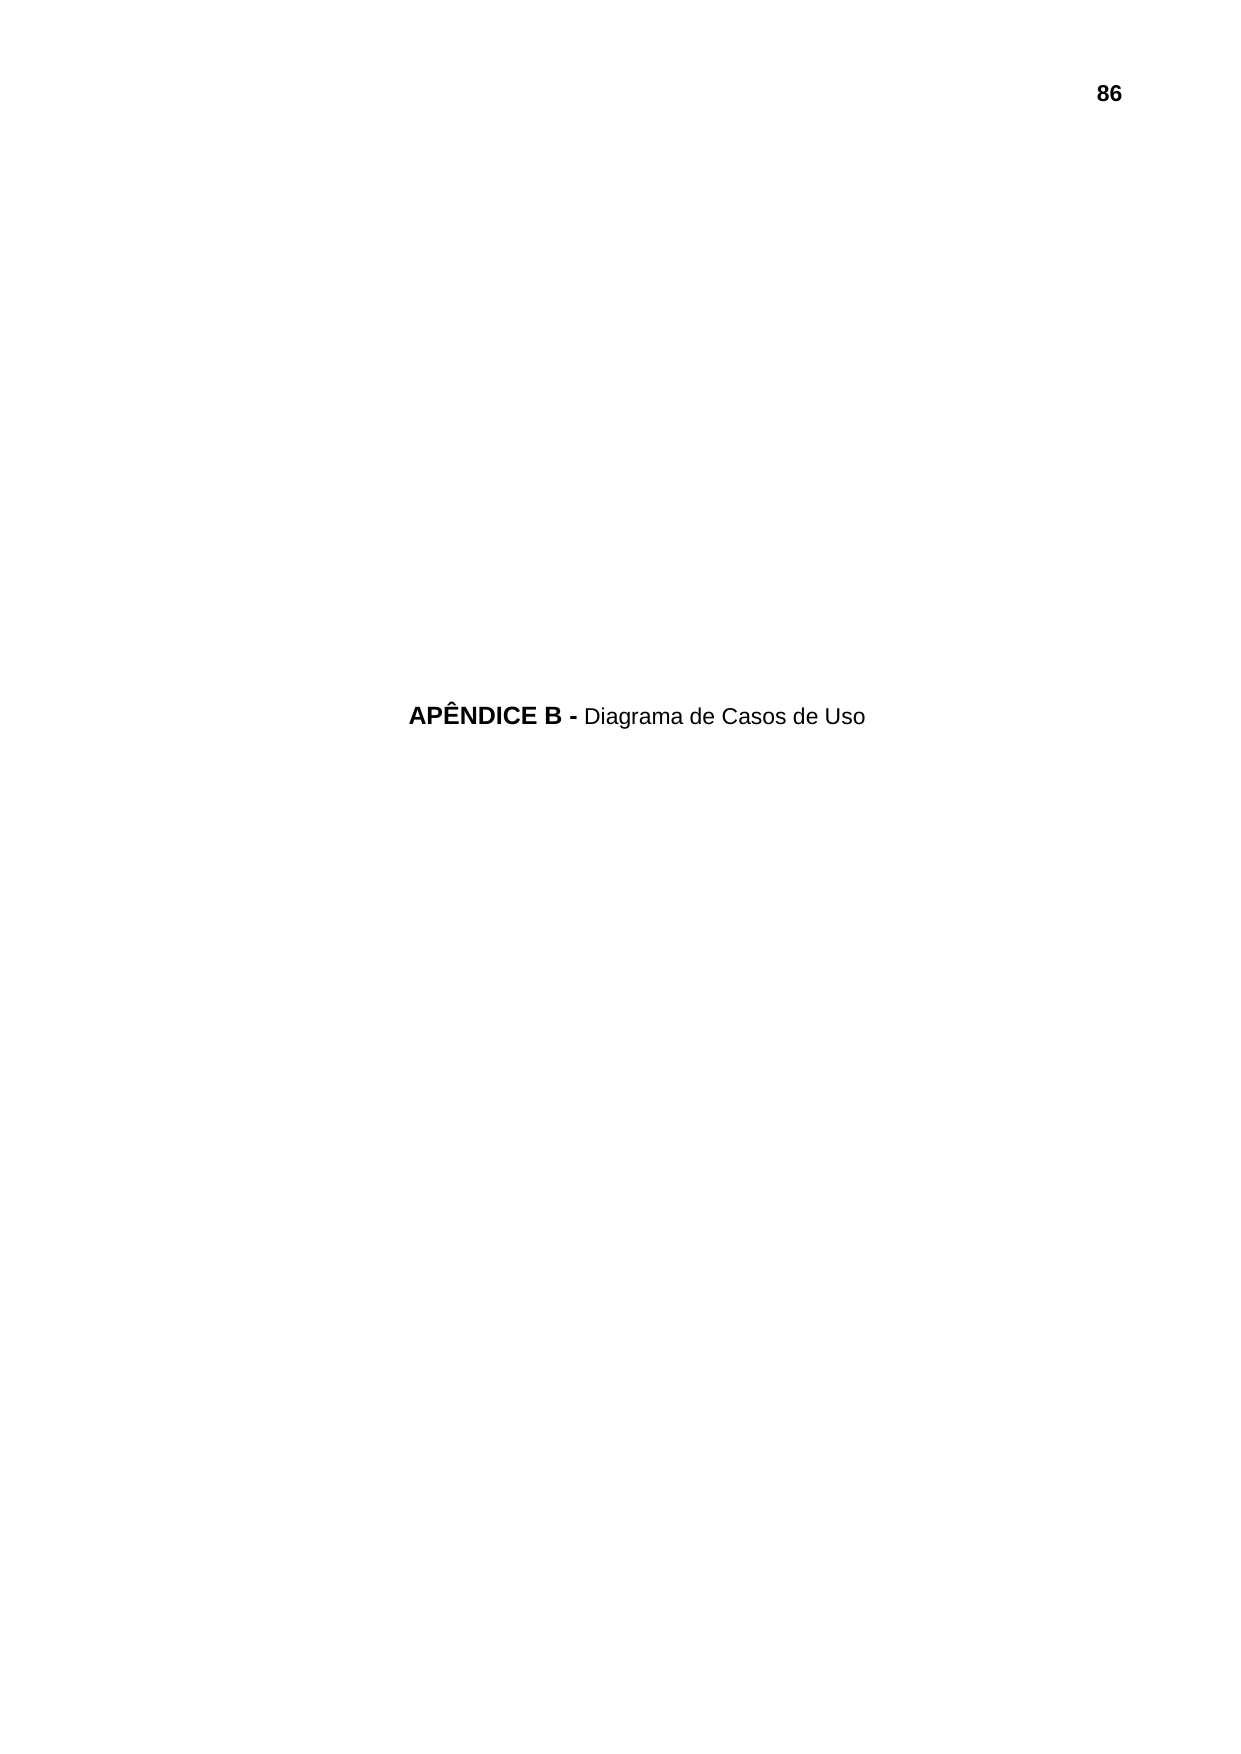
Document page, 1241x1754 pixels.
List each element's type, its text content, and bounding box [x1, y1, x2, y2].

list Diagrama de Casos de Uso [177, 701, 1122, 730]
